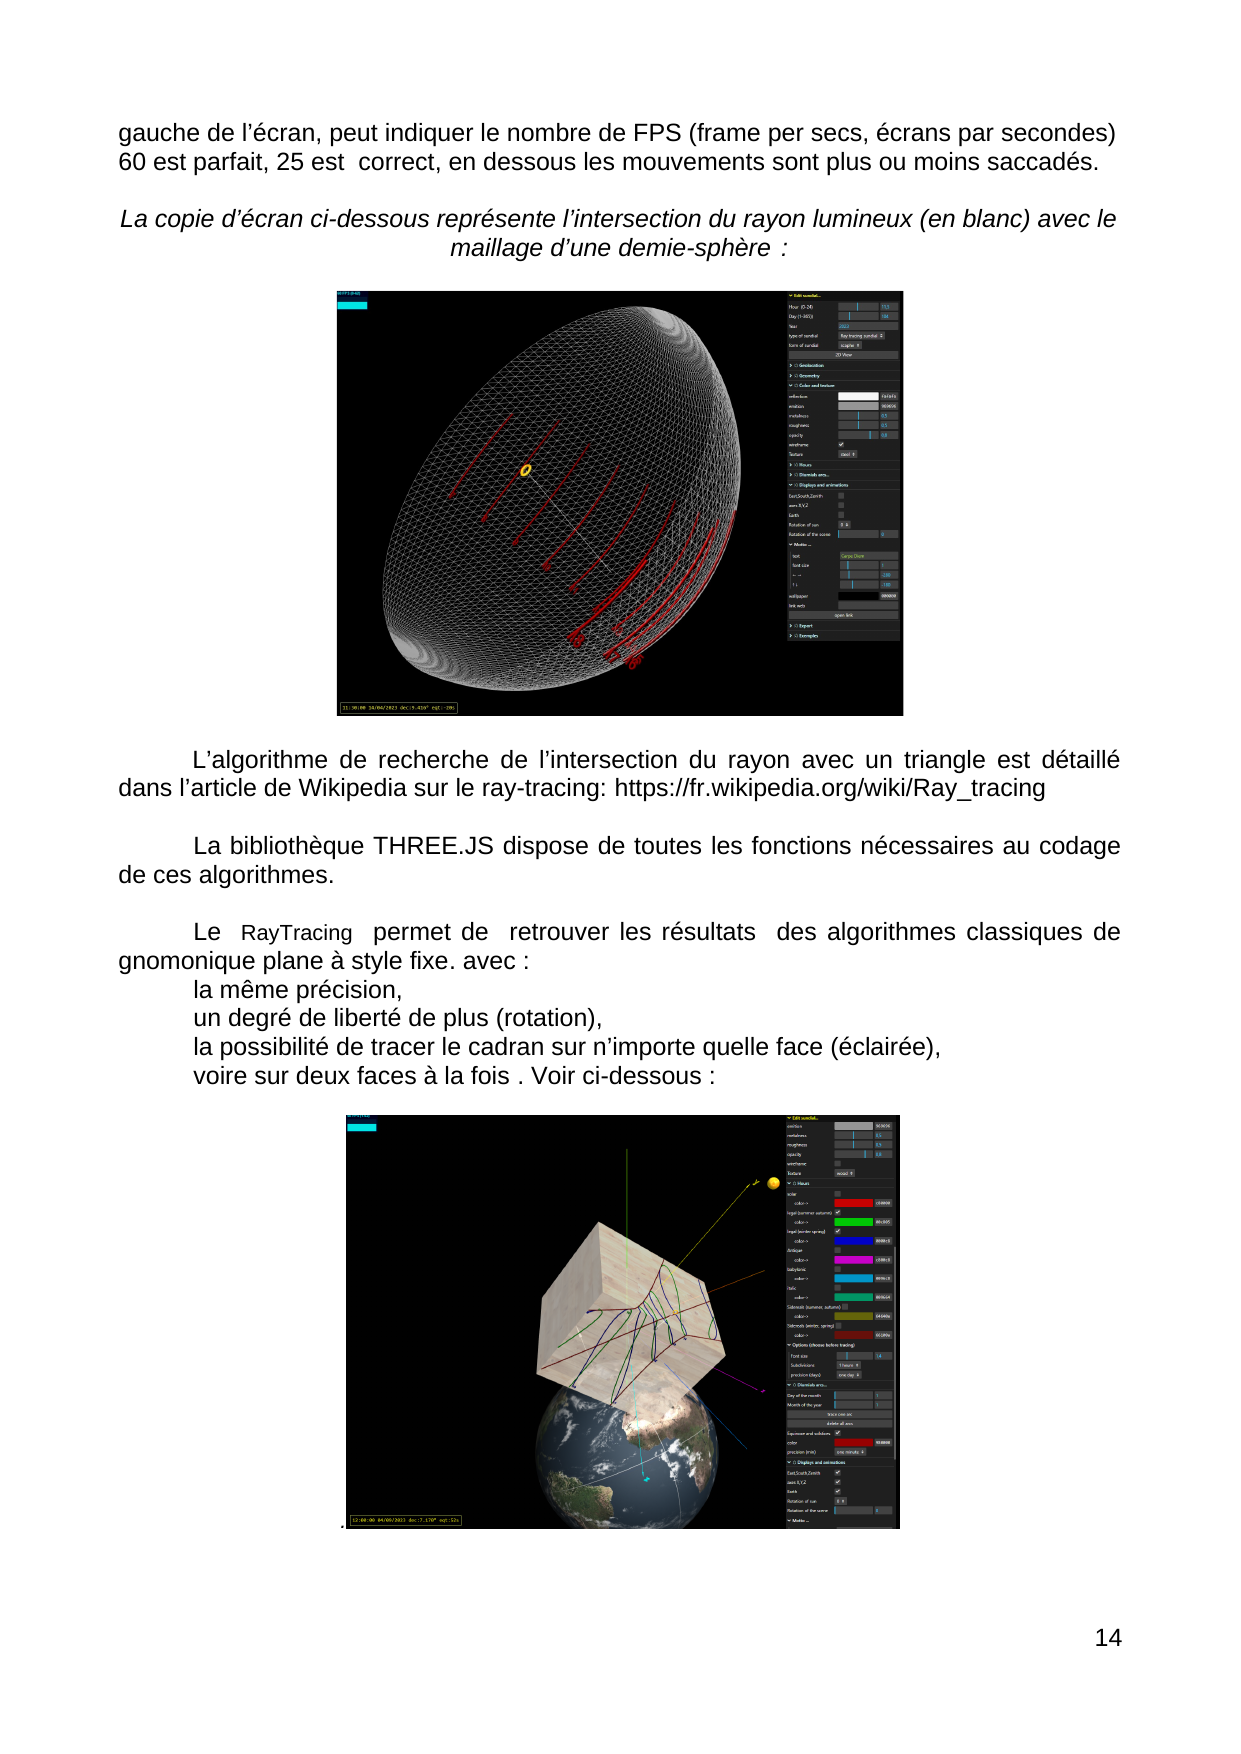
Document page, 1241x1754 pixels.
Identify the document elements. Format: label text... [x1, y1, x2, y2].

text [118, 118, 1122, 176]
text La copie d’écran ci-dessous représente l’intersection du rayon lumineux (en blanc) avec le maillage d’une demie-sphère : [118, 204, 1122, 262]
text Le RayTracing permet de retrouver les résultats des algorithmes classiques de gnomonique plane à style fixe. avec : [118, 917, 1122, 975]
text la même précision, [118, 975, 1122, 1003]
text voire sur deux faces à la fois . Voir ci-dessous : [118, 1061, 1122, 1090]
text un degré de liberté de plus (rotation), [118, 1003, 1122, 1032]
text la possibilité de tracer le cadran sur n’importe quelle face (éclairée), [118, 1032, 1122, 1061]
picture [346, 1115, 900, 1529]
text L’algorithme de recherche de l’intersection du rayon avec un triangle est détaillé dans l’article de Wikipedia sur le ray-tracing: https://fr.wikipedia.org/wiki/Ray_tracing [118, 745, 1122, 802]
text La bibliothèque THREE.JS dispose de toutes les fonctions nécessaires au codage de ces algorithmes. [118, 831, 1122, 888]
picture [336, 290, 904, 716]
